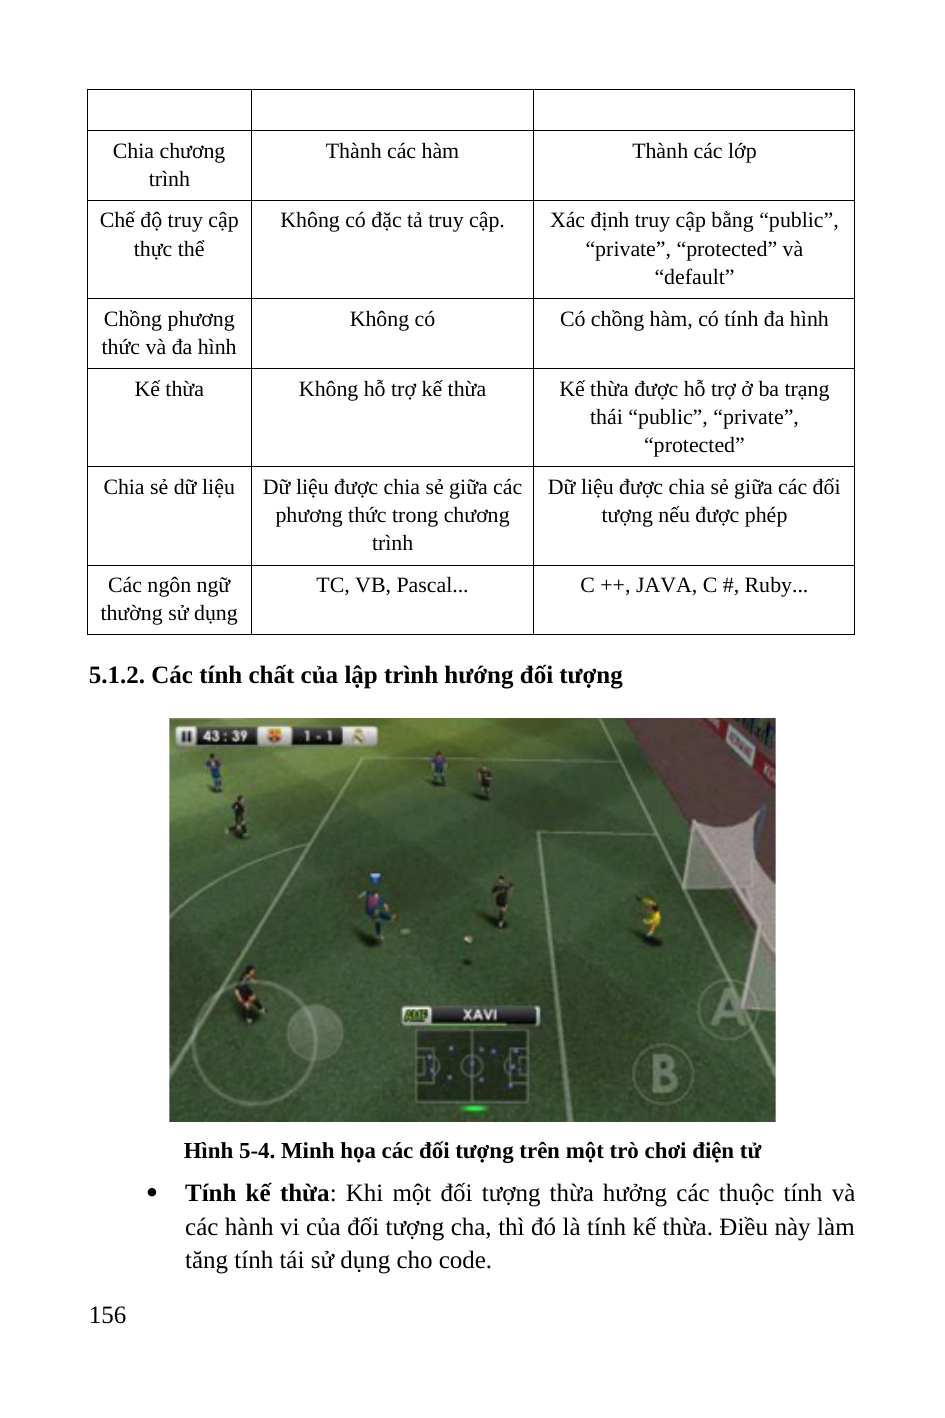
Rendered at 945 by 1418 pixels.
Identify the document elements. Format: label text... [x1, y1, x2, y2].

picture [169, 718, 776, 1122]
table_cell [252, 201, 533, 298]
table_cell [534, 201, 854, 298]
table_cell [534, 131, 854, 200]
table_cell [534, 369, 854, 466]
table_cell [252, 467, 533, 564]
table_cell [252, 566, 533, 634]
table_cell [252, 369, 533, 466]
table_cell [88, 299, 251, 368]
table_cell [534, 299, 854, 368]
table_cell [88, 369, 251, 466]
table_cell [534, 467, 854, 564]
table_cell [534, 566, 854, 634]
subtitle 5.1.2. Các tính chất của lập trình hướng đối tượng [89, 660, 856, 689]
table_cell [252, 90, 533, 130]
text Hình 5-4. Minh họa các đối tượng trên một trò chơi điện tử [89, 1137, 856, 1163]
list Tính kế thừa: Khi một đối tượng thừa hưởng các thuộc tính và các hành vi của đối tượng cha, thì đó là tính kế thừa. Điều này làm tăng tính tái sử dụng cho code. [148, 1178, 856, 1274]
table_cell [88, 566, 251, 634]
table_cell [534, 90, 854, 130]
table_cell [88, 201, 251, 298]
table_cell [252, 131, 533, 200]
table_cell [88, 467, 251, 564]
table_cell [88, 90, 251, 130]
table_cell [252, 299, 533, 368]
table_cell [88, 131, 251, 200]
